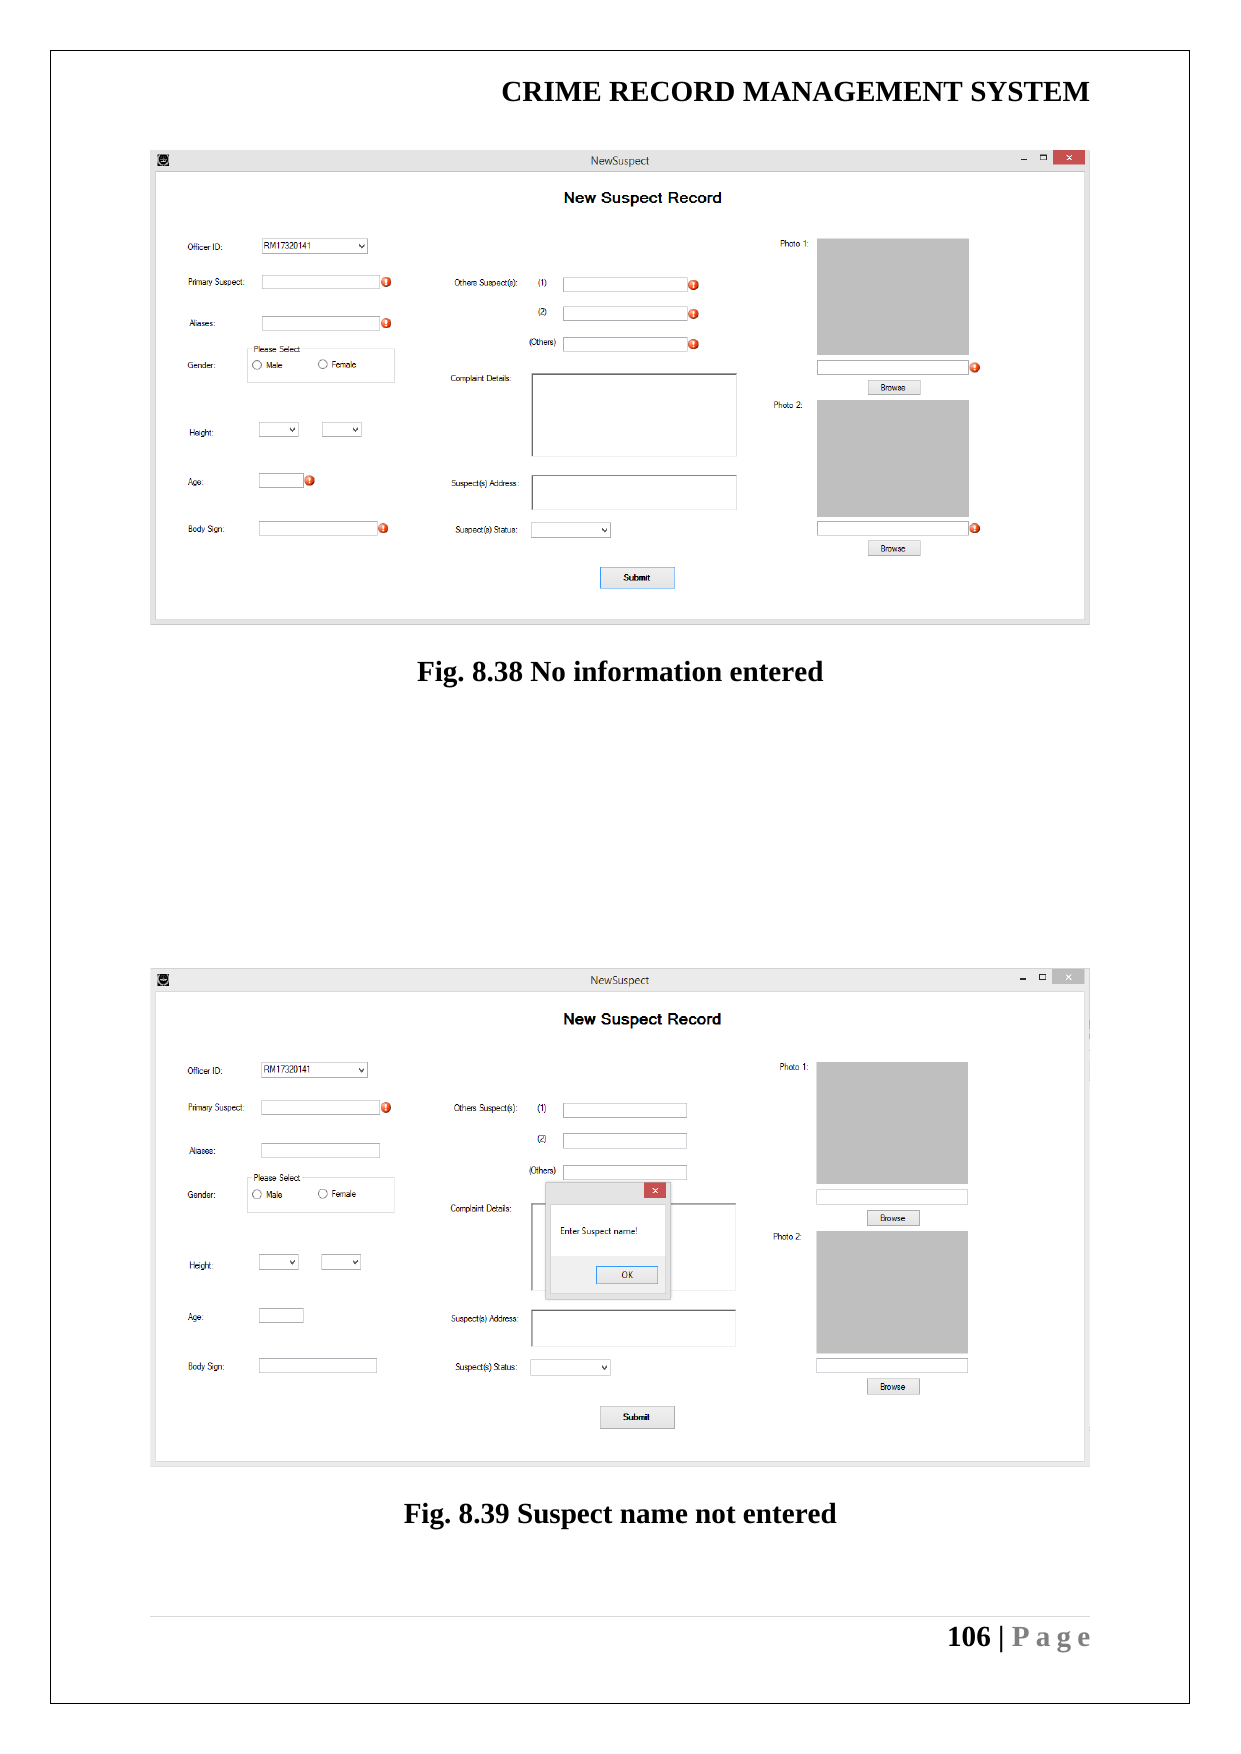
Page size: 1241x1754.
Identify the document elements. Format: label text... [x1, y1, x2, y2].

text Fig. 8.39 Suspect name not entered [150, 1496, 1090, 1530]
text Fig. 8.38 No information entered [150, 654, 1090, 688]
picture [150, 968, 1090, 1467]
picture [150, 150, 1090, 625]
